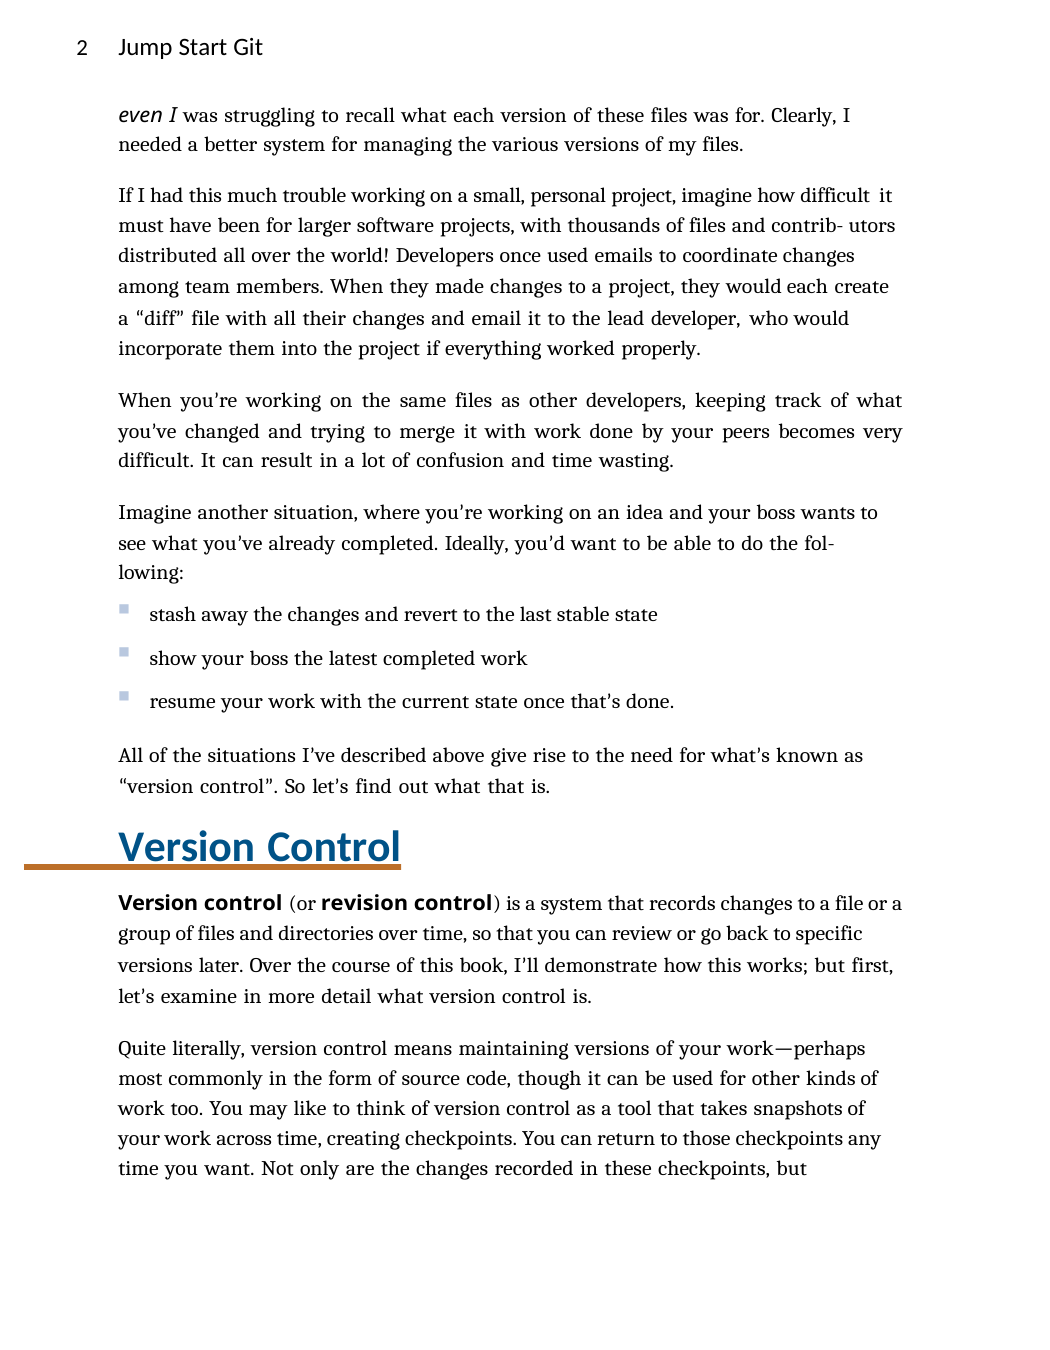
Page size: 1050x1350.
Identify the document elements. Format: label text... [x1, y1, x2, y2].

list stash away the changes and revert to the last stable state [118, 599, 914, 627]
text If I had this much trouble working on a small, personal project, imagine how difficult it must have been for larger software projects, with thousands of files and contrib- utors distributed all over the world! Developers once used emails to coordinate changes among team members. When they made changes to a project, they would each create a “diff” file with all their changes and email it to the lead developer, who would incorporate them into the project if everything worked properly. [118, 184, 903, 360]
text All of the situations I’ve described above give rise to the need for what’s known as “version control”. So let’s find out what that is. [118, 742, 903, 798]
text Version control (or revision control) is a system that records changes to a file or a group of files and directories over time, so that you can review or go back to specific versions later. Over the course of this book, I’ll demonstrate how this works; but first, let’s examine in more detail what version control is. [118, 888, 903, 1009]
list show your boss the latest completed work [118, 643, 914, 671]
text Imagine another situation, where you’re working on an idea and your boss wants to see what you’ve already completed. Ideally, you’d want to be able to do the fol- lowing: [118, 499, 903, 585]
text Quite literally, version control means maintaining versions of your work—perhaps most commonly in the form of source code, though it can be used for other kinds of work too. You may like to think of version control as a tool that takes snapshots of your work across time, creating checkpoints. You can return to those checkpoints any time you want. Not only are the changes recorded in these checkpoints, but [118, 1035, 903, 1181]
text even I was struggling to recall what each version of these files was for. Clearly, I needed a better system for managing the various versions of my files. [118, 100, 903, 157]
text When you’re working on the same files as other developers, keeping track of what you’ve changed and trying to merge it with work done by your peers becomes very difficult. It can result in a lot of confusion and time wasting. [118, 387, 903, 473]
text Version Control [23, 819, 914, 872]
list resume your work with the current state once that’s done. [118, 687, 914, 715]
